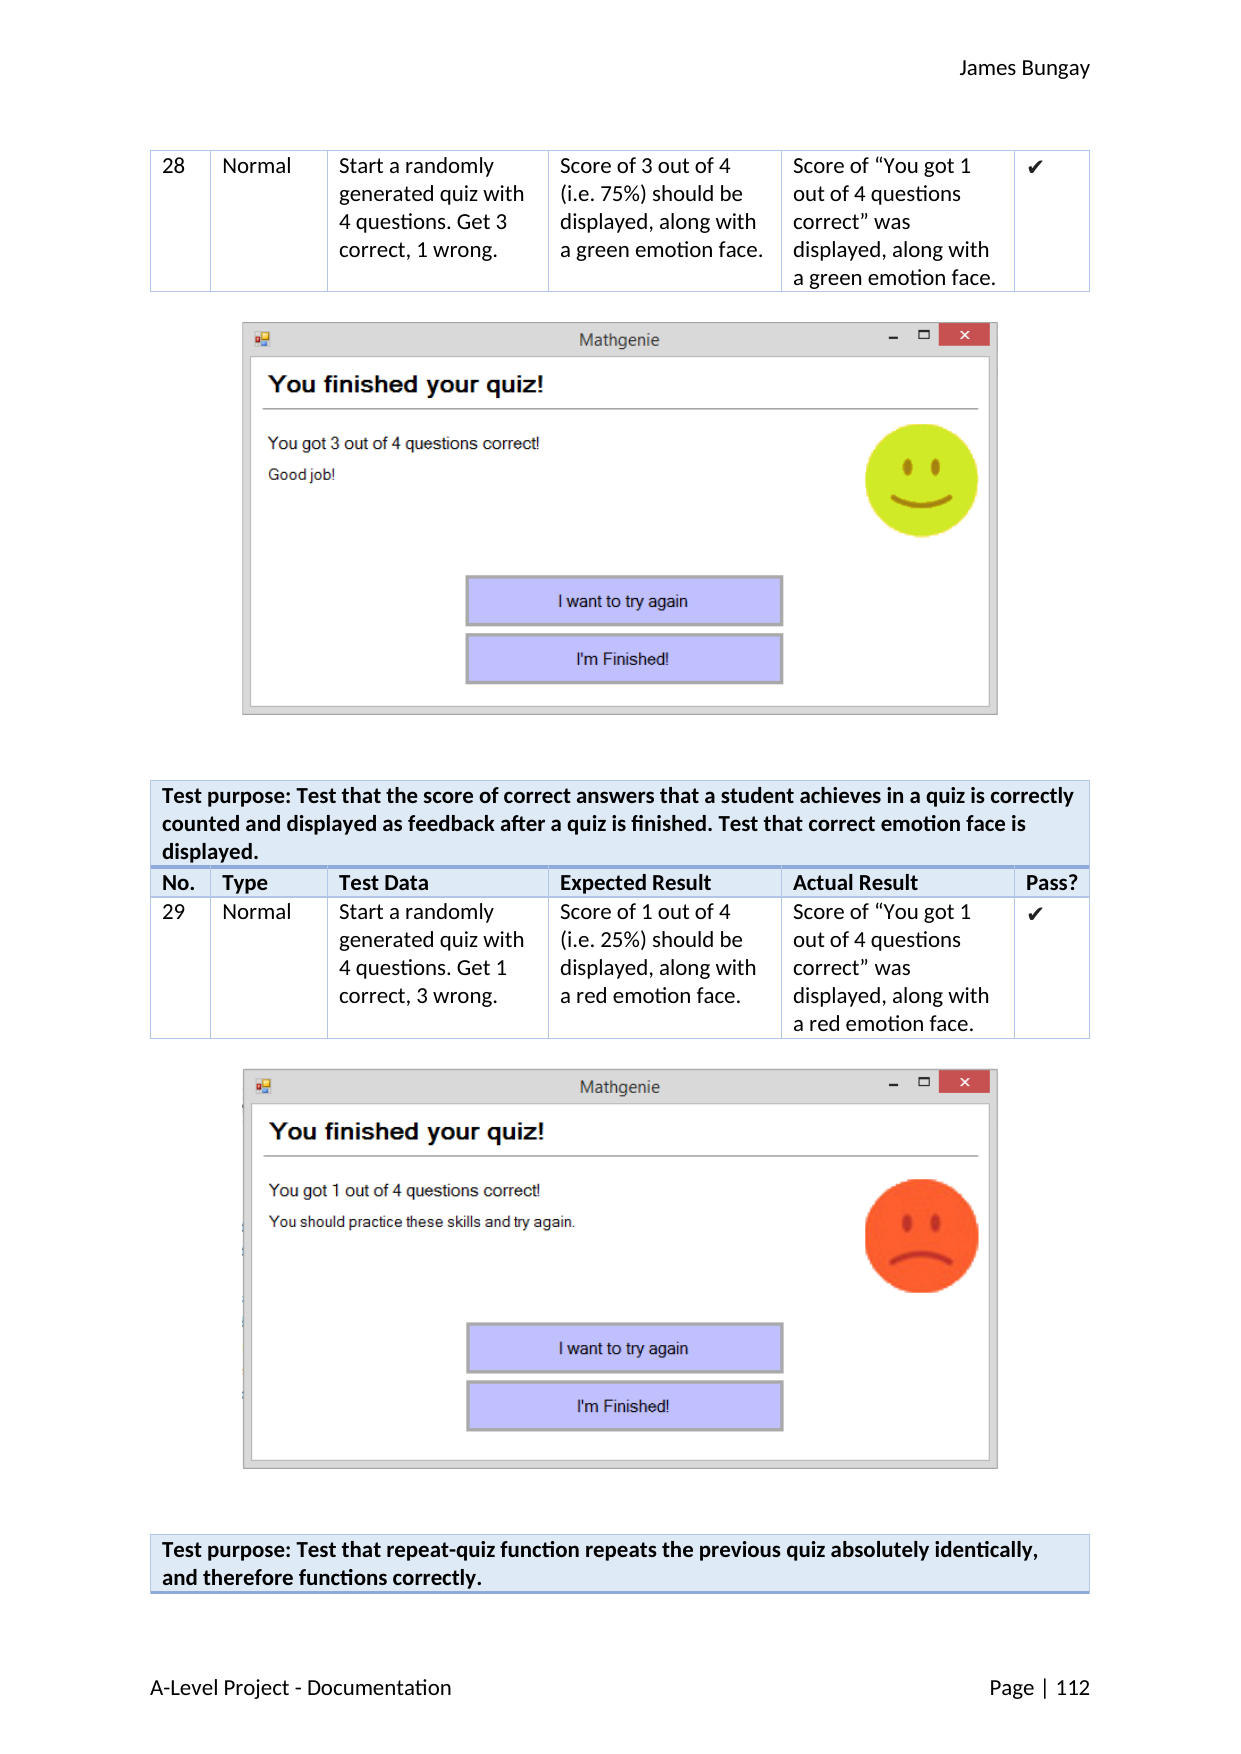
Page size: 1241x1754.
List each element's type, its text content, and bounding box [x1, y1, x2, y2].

table_cell Expected Result [549, 869, 781, 896]
table_header Test purpose: Test that repeat-quiz function repeats the previous quiz absolutely identically, and therefore functions correctly. [151, 1535, 1089, 1591]
table_cell Normal [211, 898, 327, 1038]
table_cell Actual Result [782, 869, 1014, 896]
table_cell Type [211, 869, 327, 896]
table_cell 28 [151, 151, 210, 291]
table_cell No. [151, 869, 210, 896]
table_cell Score of 3 out of 4 (i.e. 75%) should be displayed, along with a green emotion face. [549, 151, 781, 291]
table_cell ✔ [1015, 898, 1089, 1038]
table_cell Score of “You got 1 out of 4 questions correct” was displayed, along with a red emotion face. [782, 898, 1014, 1038]
picture [242, 322, 998, 715]
table_cell Pass? [1015, 869, 1089, 896]
table_cell ✔ [1015, 151, 1089, 291]
table_cell 29 [151, 898, 210, 1038]
table_cell Start a randomly generated quiz with 4 questions. Get 1 correct, 3 wrong. [328, 898, 548, 1038]
table_cell Normal [211, 151, 327, 291]
table_cell Start a randomly generated quiz with 4 questions. Get 3 correct, 1 wrong. [328, 151, 548, 291]
table_header Test purpose: Test that the score of correct answers that a student achieves in a quiz is correctly counted and displayed as feedback after a quiz is finished. Test that correct emotion face is displayed. [151, 781, 1089, 865]
table_cell Score of 1 out of 4 (i.e. 25%) should be displayed, along with a red emotion face. [549, 898, 781, 1038]
table_cell Test Data [328, 869, 548, 896]
picture [242, 1068, 999, 1469]
table_cell Score of “You got 1 out of 4 questions correct” was displayed, along with a green emotion face. [782, 151, 1014, 291]
